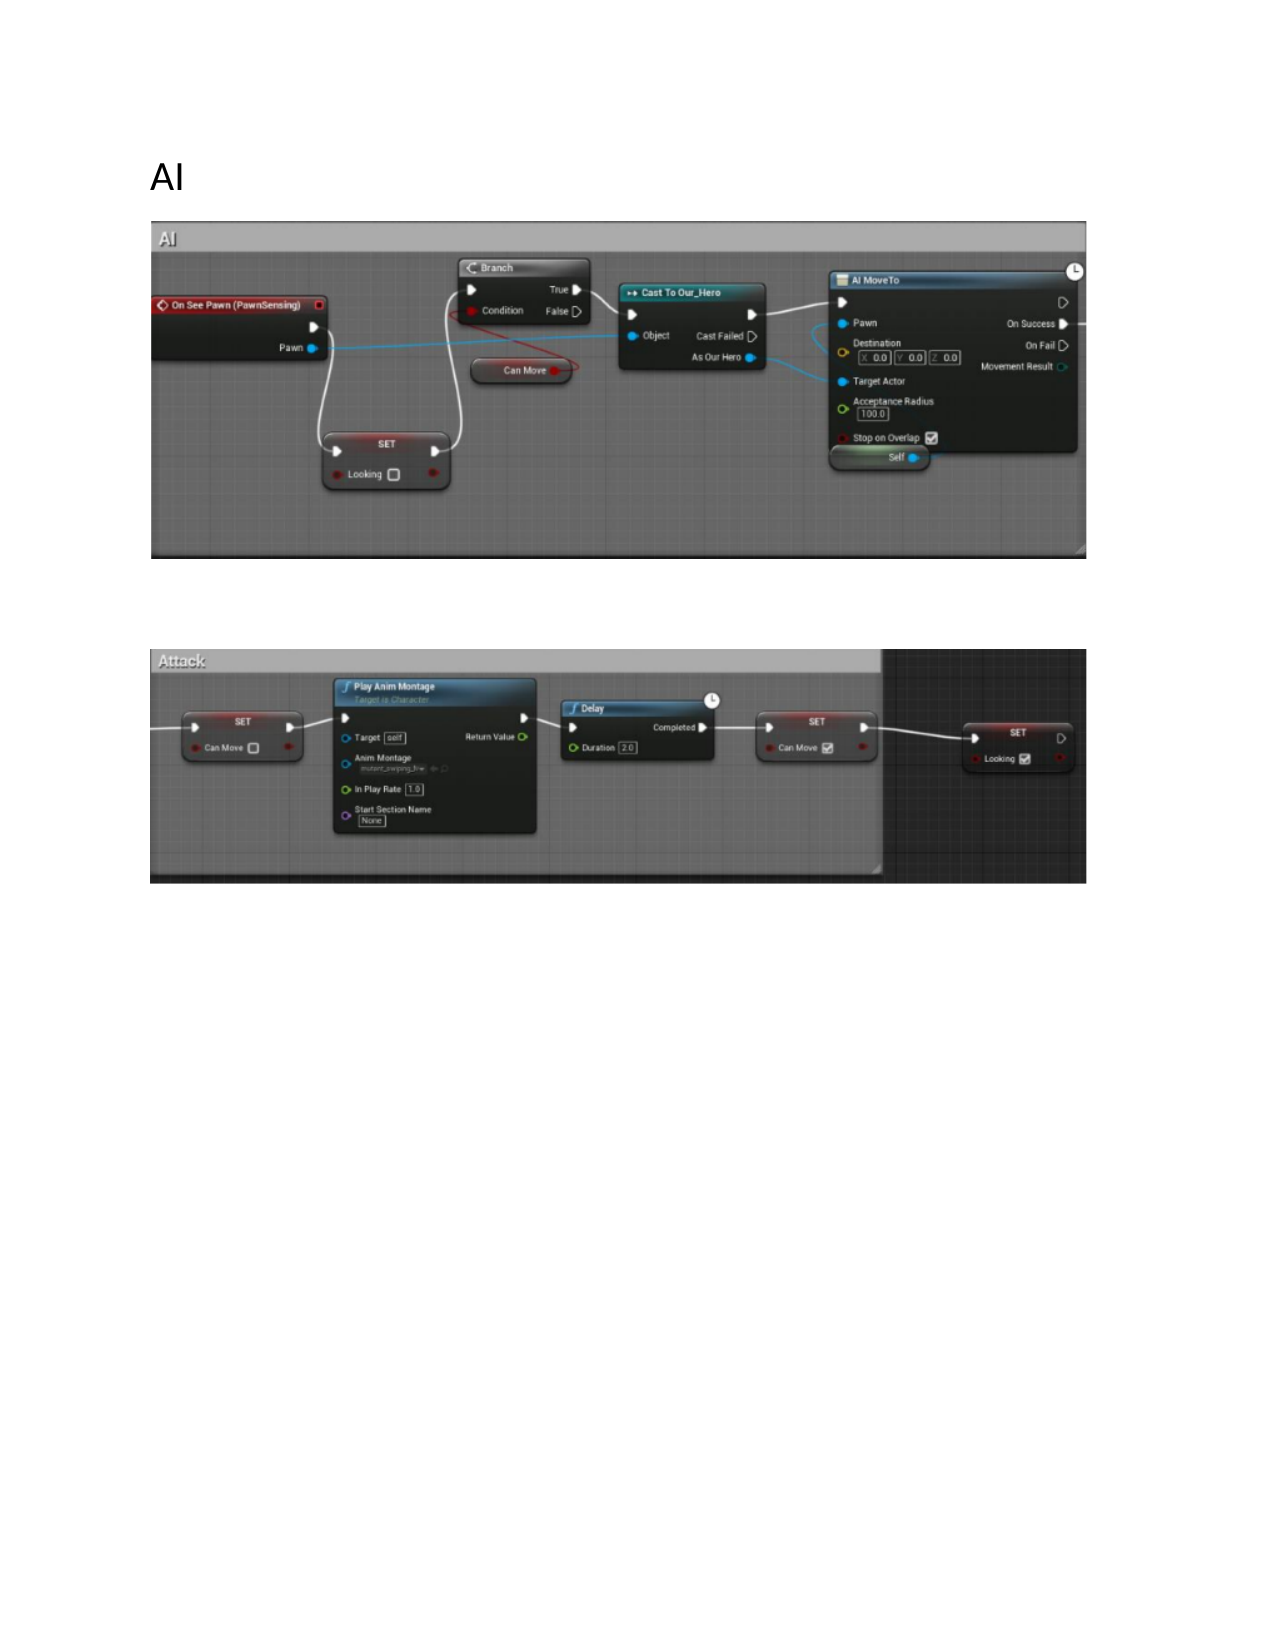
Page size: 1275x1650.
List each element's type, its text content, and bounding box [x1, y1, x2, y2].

picture [150, 649, 1087, 885]
text AI [150, 150, 1125, 201]
picture [150, 221, 1087, 559]
